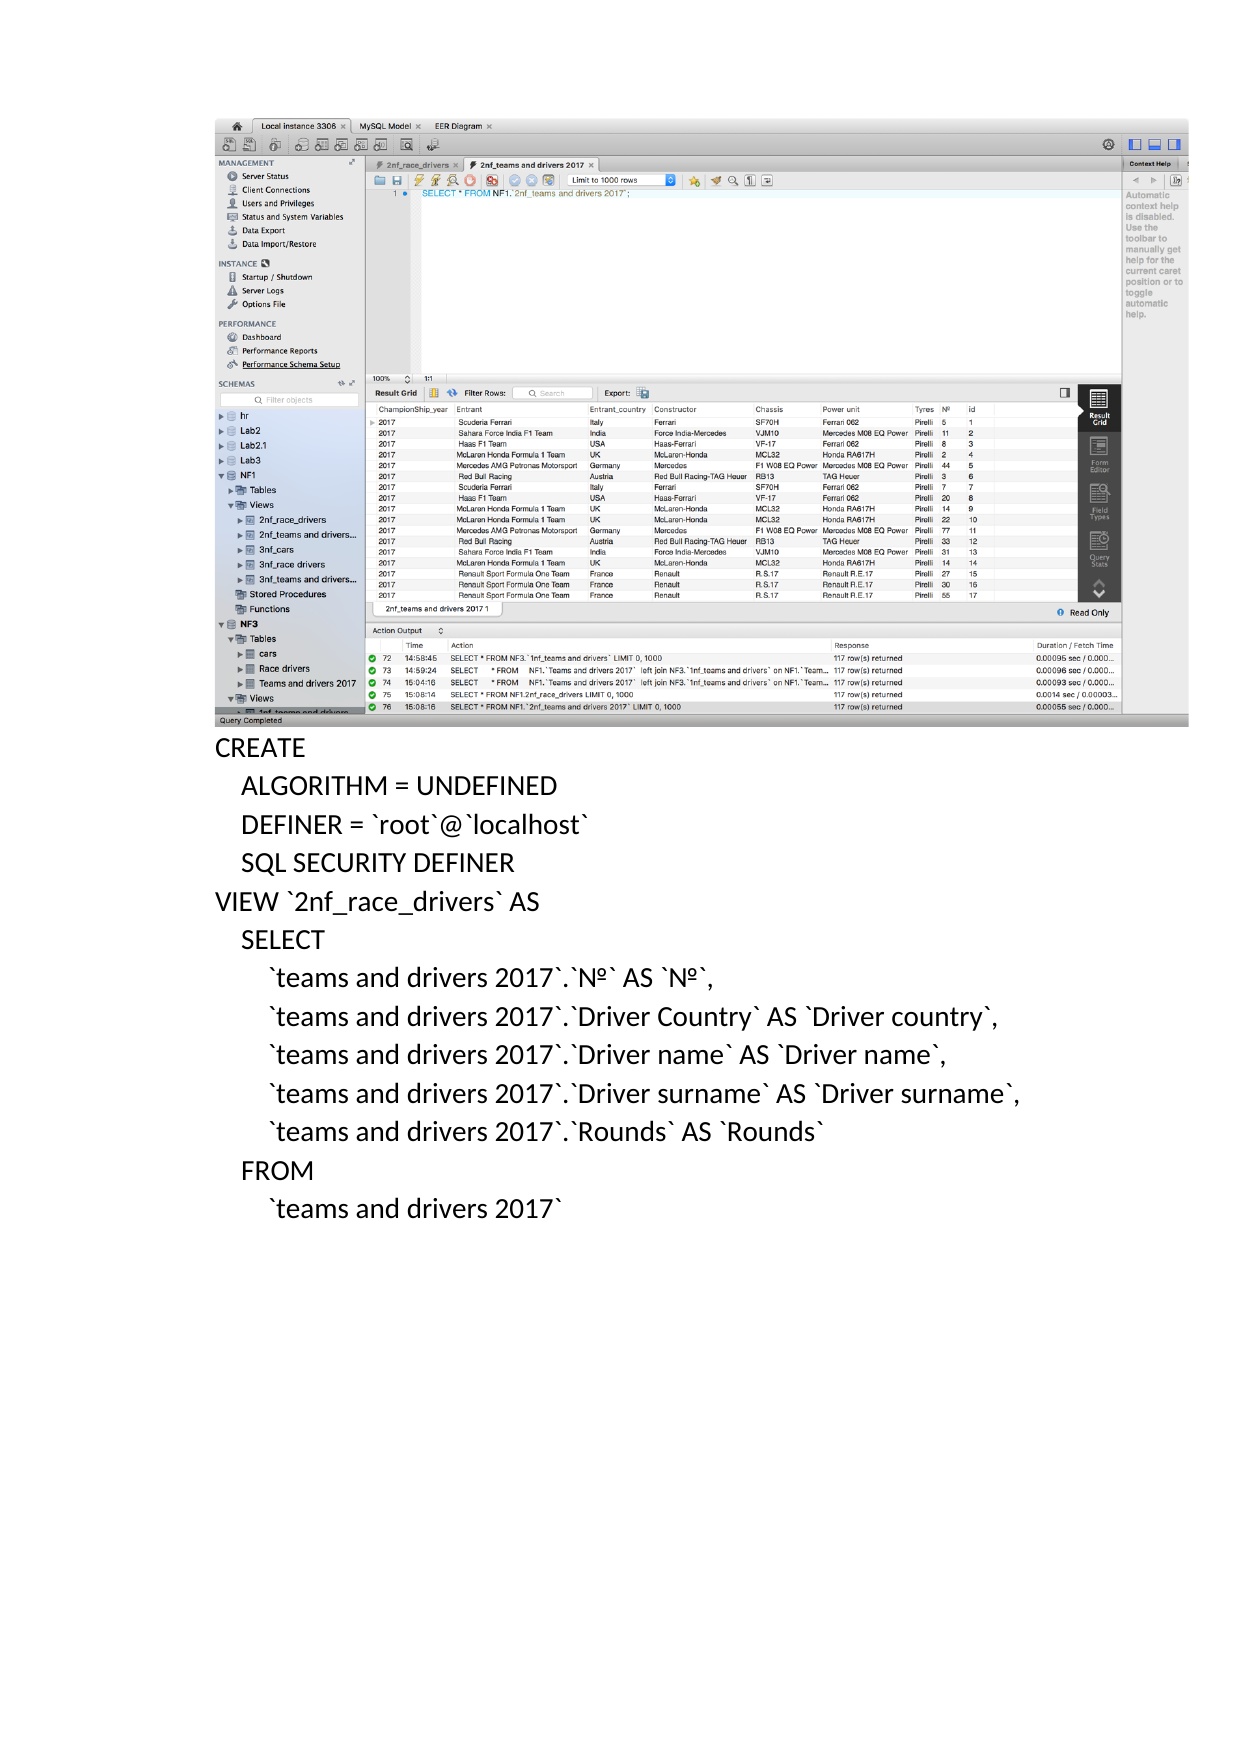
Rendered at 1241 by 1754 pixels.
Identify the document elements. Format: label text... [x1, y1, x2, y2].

list SELECT [215, 921, 1152, 957]
list ALGORITHM = UNDEFINED [215, 767, 1152, 803]
list `teams and drivers 2017`.`Driver surname` AS `Driver surname`, [215, 1075, 1152, 1111]
list SQL SECURITY DEFINER [215, 844, 1152, 880]
list `teams and drivers 2017`.`Rounds` AS `Rounds` [215, 1113, 1152, 1149]
list FROM [215, 1152, 1152, 1187]
list DEFINER = `root`@`localhost` [215, 806, 1152, 841]
list VIEW `2nf_race_drivers` AS [215, 883, 1152, 918]
list `teams and drivers 2017`.`№` AS `№`, [215, 959, 1152, 995]
list CREATE [215, 729, 1152, 764]
picture [214, 118, 1189, 727]
list `teams and drivers 2017`.`Driver Country` AS `Driver country`, [215, 998, 1152, 1034]
list `teams and drivers 2017` [215, 1190, 1152, 1226]
list `teams and drivers 2017`.`Driver name` AS `Driver name`, [215, 1036, 1152, 1072]
